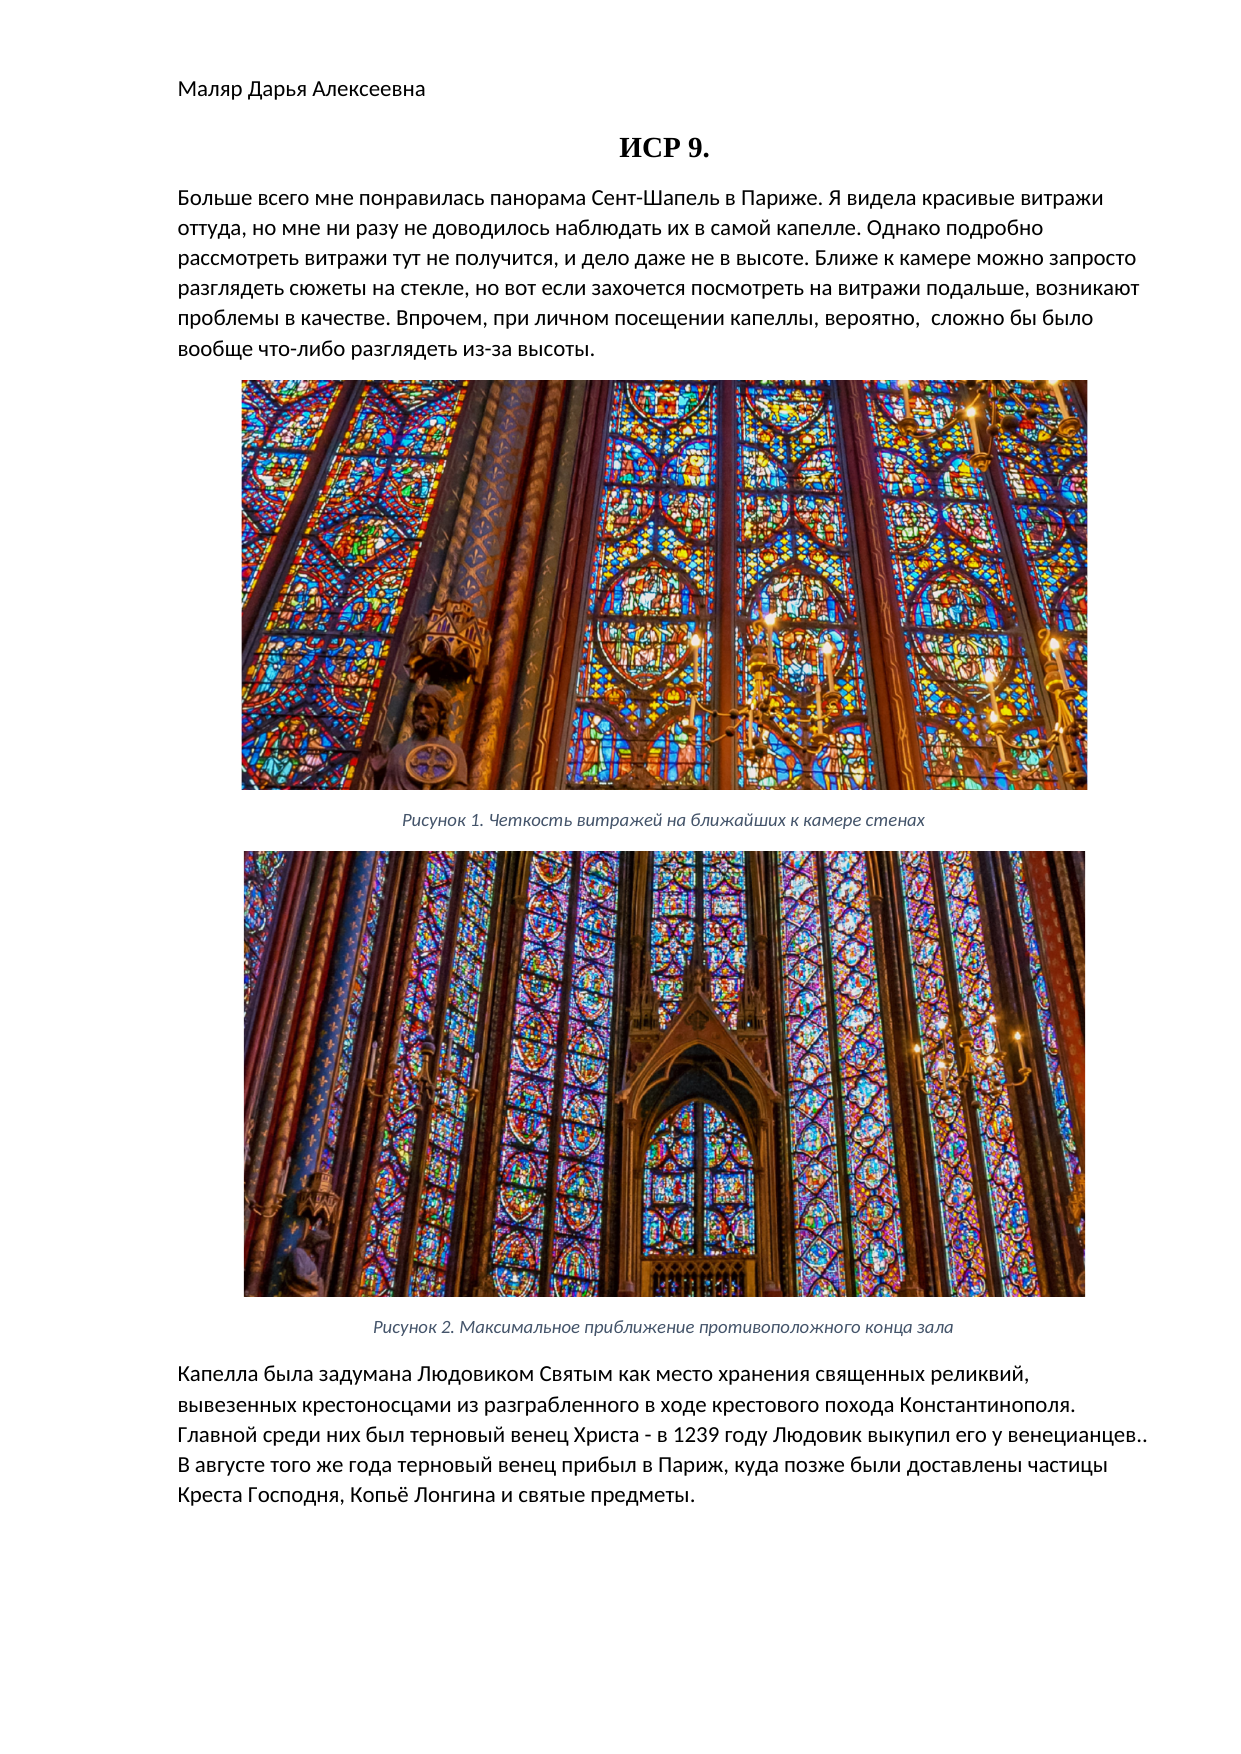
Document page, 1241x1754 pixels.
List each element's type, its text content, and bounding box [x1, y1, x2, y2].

text ИСР 9. [177, 130, 1152, 163]
text Рисунок 1. Четкость витражей на ближайших к камере стенах [177, 808, 1152, 831]
text Рисунок 2. Максимальное приближение противоположного конца зала [177, 1316, 1152, 1339]
text Больше всего мне понравилась панорама Сент-Шапель в Париже. Я видела красивые витражи оттуда, но мне ни разу не доводилось наблюдать их в самой капелле. Однако подробно рассмотреть витражи тут не получится, и дело даже не в высоте. Ближе к камере можно запросто разглядеть сюжеты на стекле, но вот если захочется посмотреть на витражи подальше, возникают проблемы в качестве. Впрочем, при личном посещении капеллы, вероятно, сложно бы было вообще что-либо разглядеть из-за высоты. [177, 183, 1152, 362]
picture [243, 851, 1085, 1297]
text Капелла была задумана Людовиком Святым как место хранения священных реликвий, вывезенных крестоносцами из разграбленного в ходе крестового похода Константинополя. Главной среди них был терновый венец Христа - в 1239 году Людовик выкупил его у венецианцев.. В августе того же года терновый венец прибыл в Париж, куда позже были доставлены частицы Креста Господня, Копьё Лонгина и святые предметы. [177, 1359, 1152, 1508]
picture [241, 380, 1088, 790]
